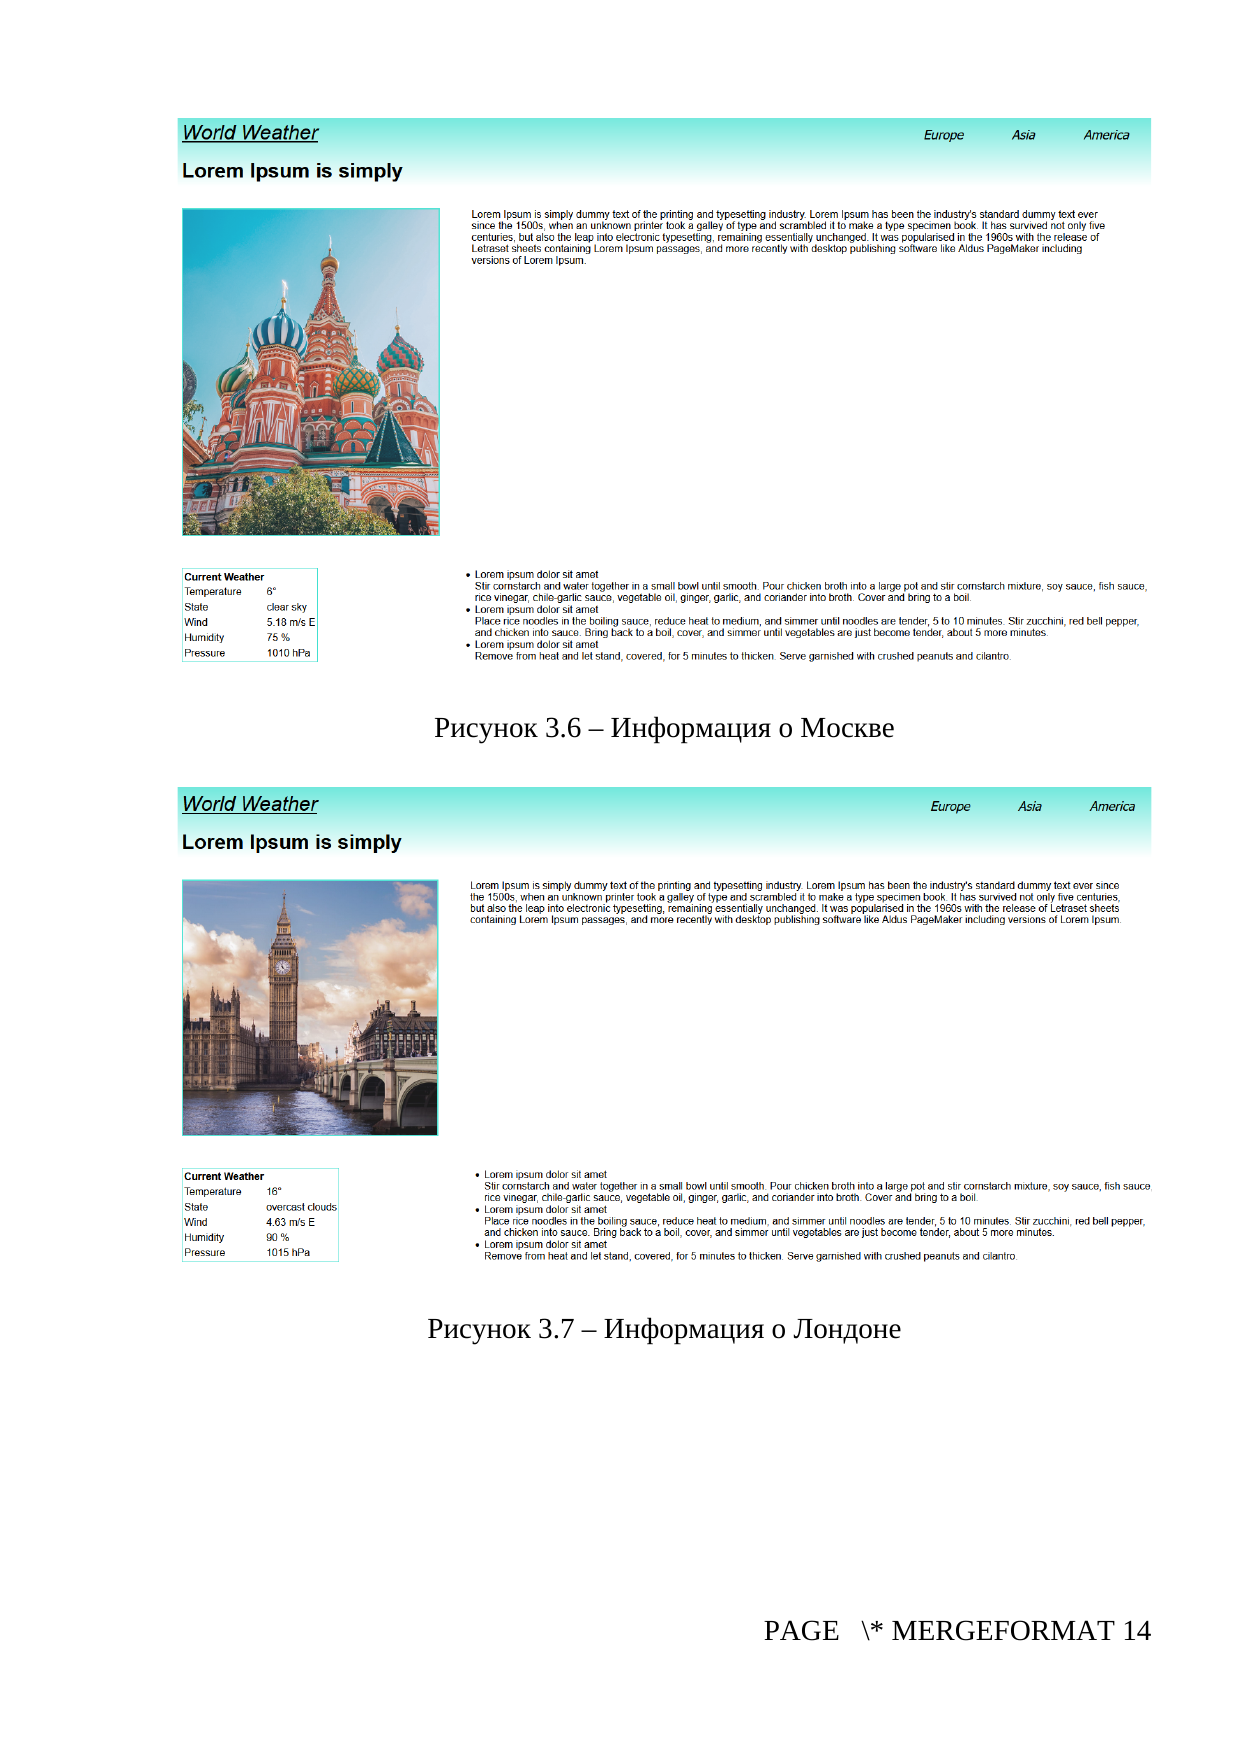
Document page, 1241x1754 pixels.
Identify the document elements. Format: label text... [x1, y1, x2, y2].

text Рисунок 3.7 – Информация о Лондоне [177, 1311, 1152, 1345]
text Рисунок 3.6 – Информация о Москве [177, 711, 1152, 744]
picture [177, 787, 1152, 1268]
picture [177, 118, 1152, 667]
